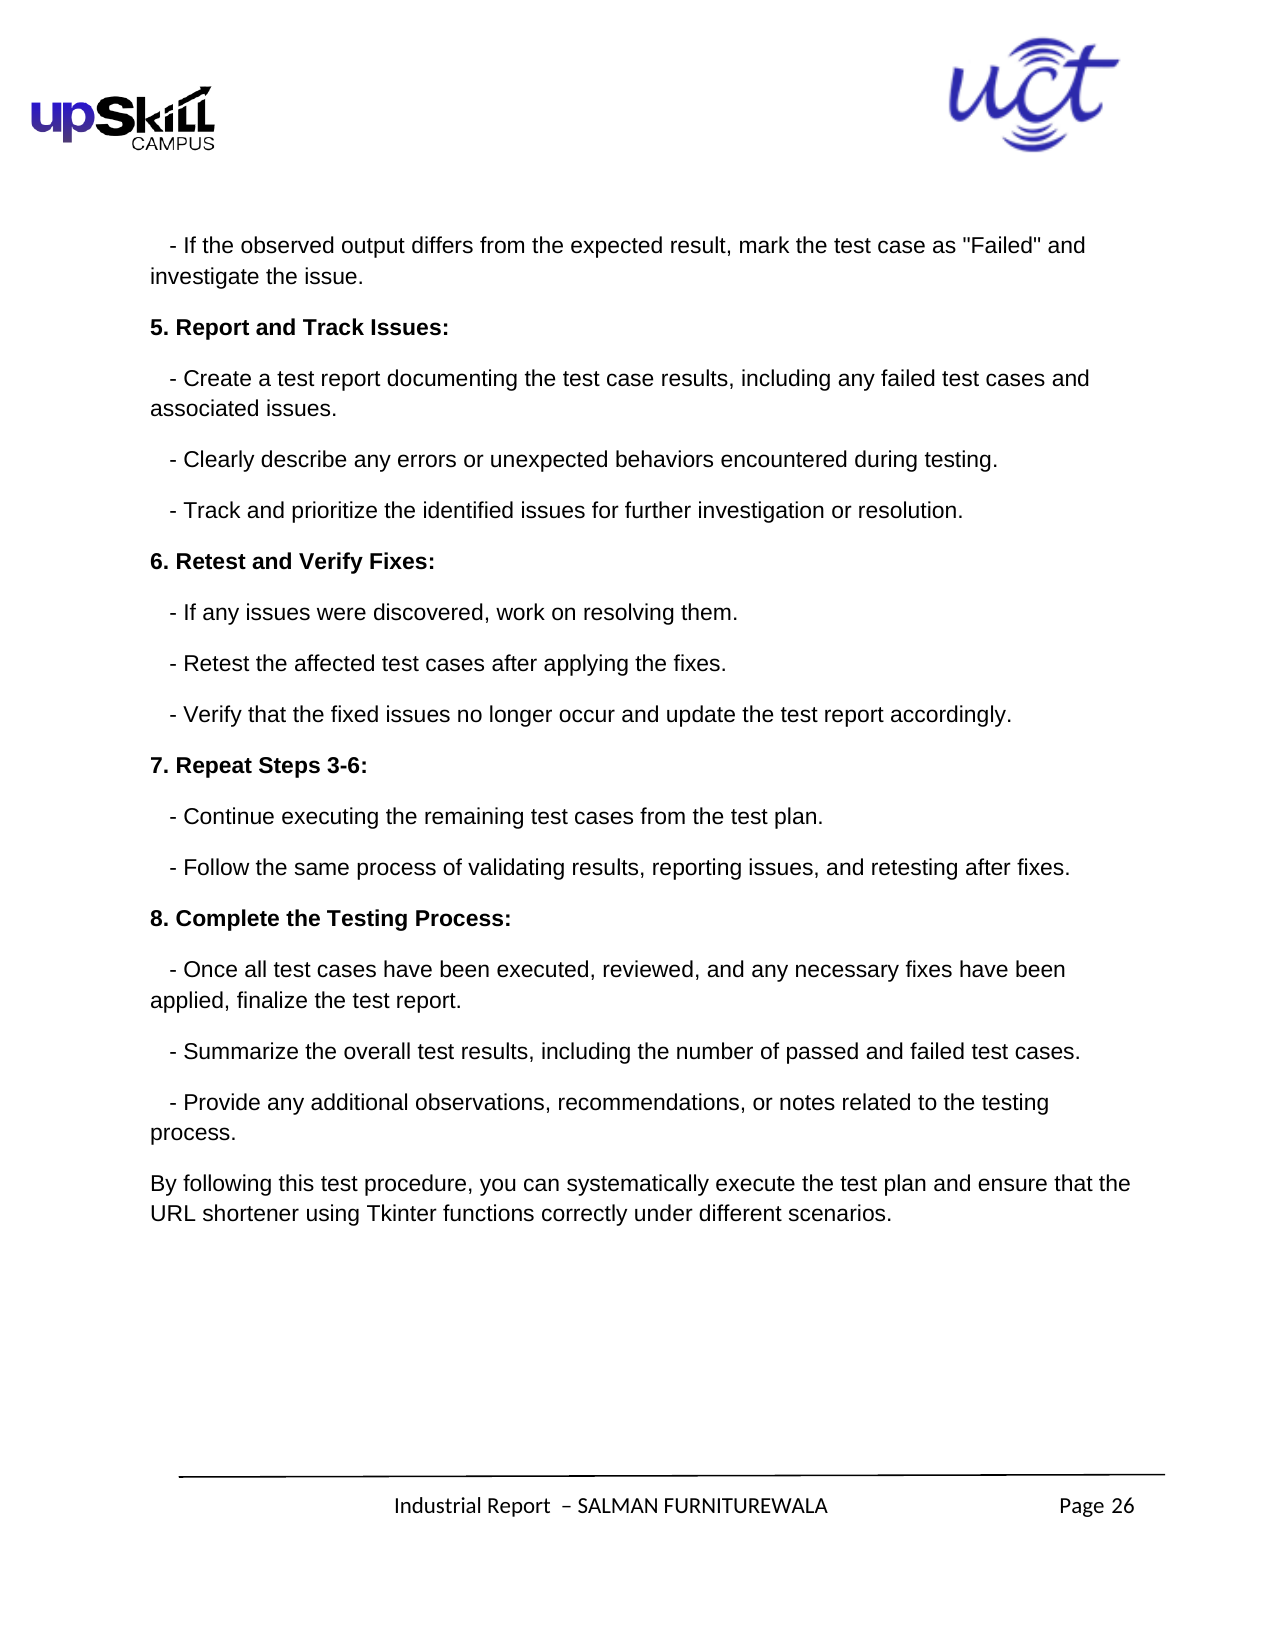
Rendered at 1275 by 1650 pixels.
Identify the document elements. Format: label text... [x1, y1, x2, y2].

text - Verify that the fixed issues no longer occur and update the test report accordingly. [150, 701, 1134, 727]
text - Once all test cases have been executed, reviewed, and any necessary fixes have been applied, finalize the test report. [150, 956, 1134, 1013]
text 5. Report and Track Issues: [150, 314, 1134, 340]
text - Continue executing the remaining test cases from the test plan. [150, 803, 1134, 829]
text - Track and prioritize the identified issues for further investigation or resolution. [150, 497, 1134, 523]
text - Summarize the overall test results, including the number of passed and failed test cases. [150, 1038, 1134, 1064]
text - Provide any additional observations, recommendations, or notes related to the testing process. [150, 1089, 1134, 1145]
text 6. Retest and Verify Fixes: [150, 548, 1134, 574]
text - If the observed output differs from the expected result, mark the test case as "Failed" and investigate the issue. [150, 232, 1134, 289]
text 8. Complete the Testing Process: [150, 905, 1134, 932]
text - If any issues were discovered, work on resolving them. [150, 599, 1134, 625]
text - Clearly describe any errors or unexpected behaviors encountered during testing. [150, 446, 1134, 472]
text - Follow the same process of validating results, reporting issues, and retesting after fixes. [150, 854, 1134, 881]
text - Create a test report documenting the test case results, including any failed test cases and associated issues. [150, 365, 1134, 421]
picture [0, 73, 246, 154]
text - Retest the affected test cases after applying the fixes. [150, 650, 1134, 676]
picture [946, 28, 1125, 154]
text By following this test procedure, you can systematically execute the test plan and ensure that the URL shortener using Tkinter functions correctly under different scenarios. [150, 1170, 1134, 1226]
text 7. Repeat Steps 3-6: [150, 752, 1134, 778]
